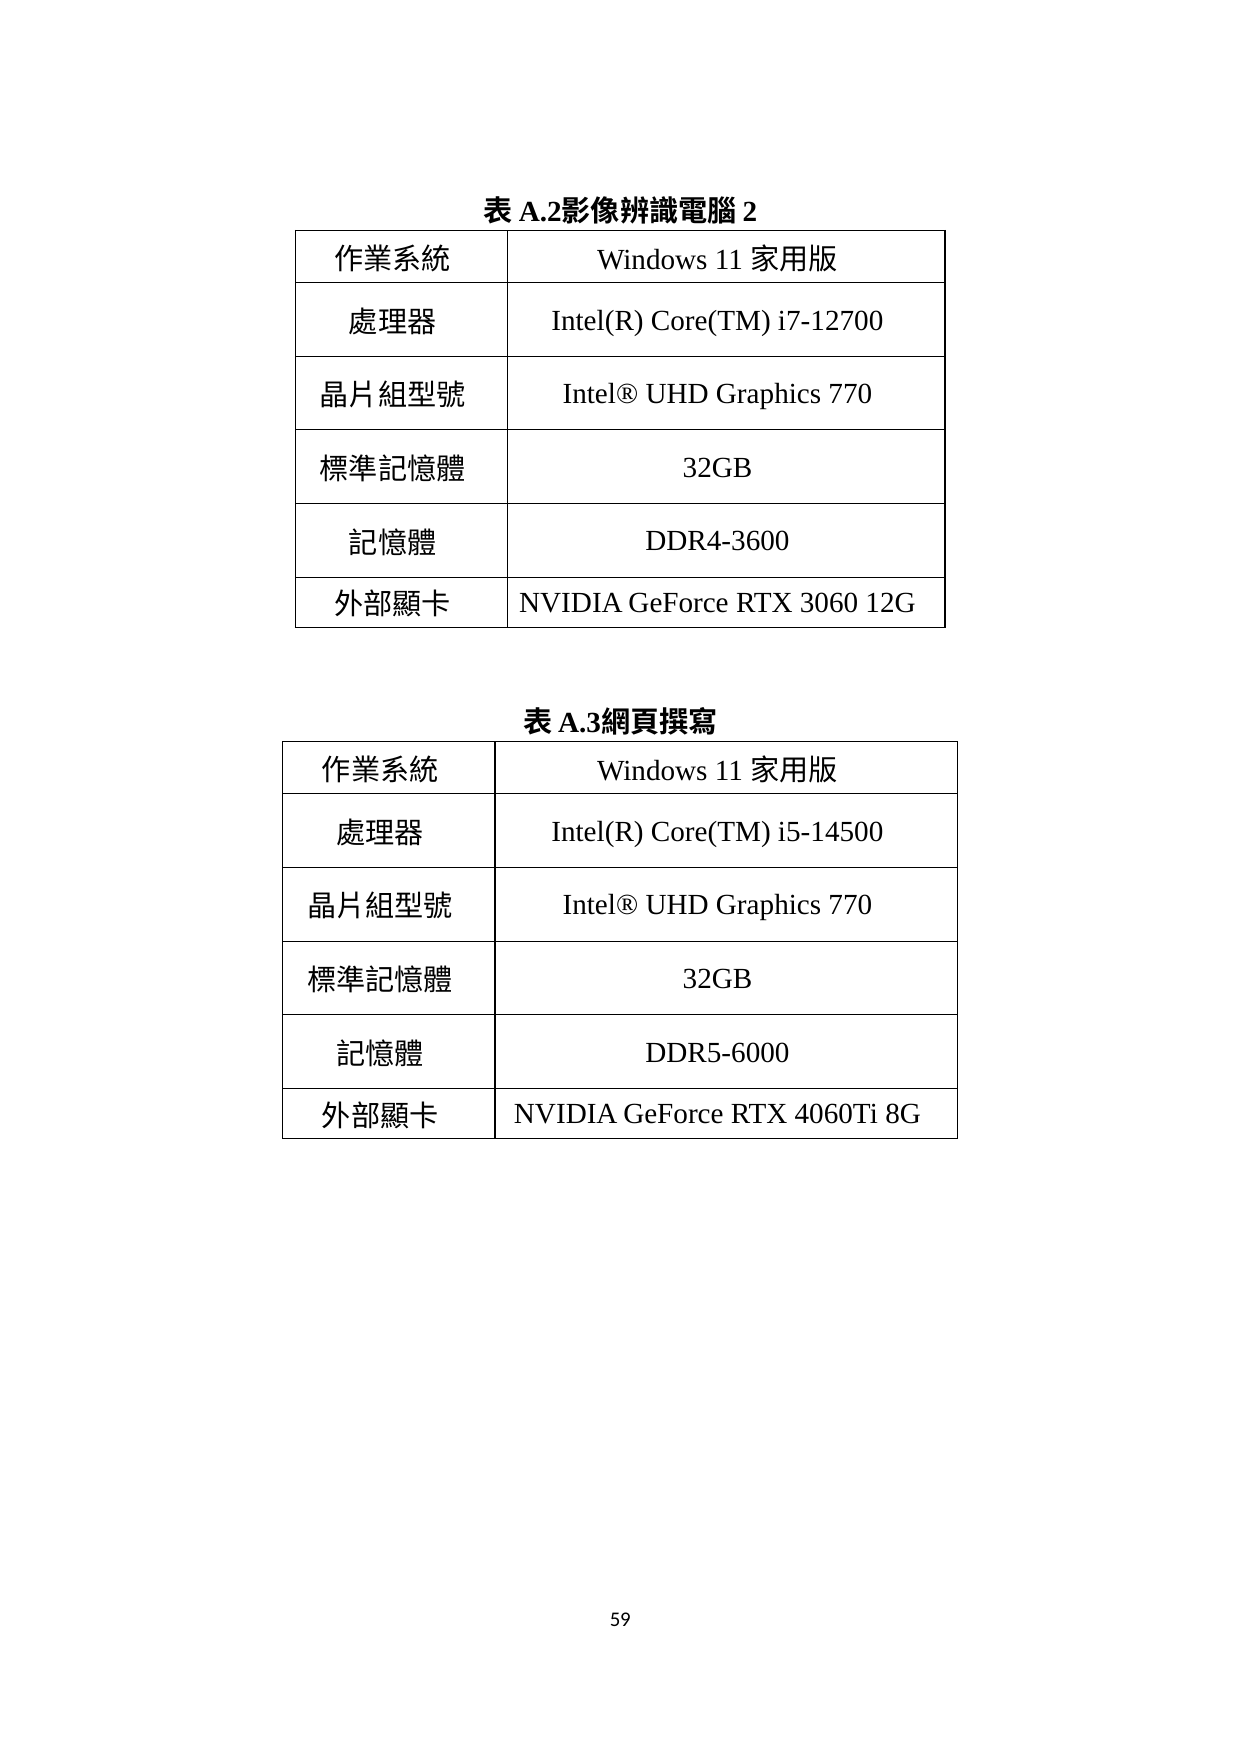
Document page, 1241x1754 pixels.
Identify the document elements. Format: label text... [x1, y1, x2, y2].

table_cell DDR4-3600 [508, 504, 944, 577]
table_header Windows 11 家用版 [496, 742, 957, 793]
table_cell 處理器 [296, 283, 507, 356]
table_cell 標準記憶體 [296, 430, 507, 503]
table_header 作業系統 [283, 742, 494, 793]
table_cell Intel(R) Core(TM) i5-14500 [496, 794, 957, 867]
table_header Windows 11 家用版 [508, 231, 944, 282]
table_cell Intel® UHD Graphics 770 [508, 357, 944, 429]
text 表A.3網頁撰寫 [187, 699, 1053, 741]
table_cell 記憶體 [296, 504, 507, 577]
table_cell NVIDIA GeForce RTX 4060Ti 8G [496, 1089, 957, 1138]
table_cell 外部顯卡 [283, 1089, 494, 1138]
table_cell 外部顯卡 [296, 578, 507, 627]
table_cell Intel(R) Core(TM) i7-12700 [508, 283, 944, 356]
table_cell 晶片組型號 [283, 868, 494, 941]
table_cell 32GB [508, 430, 944, 503]
table_cell 標準記憶體 [283, 942, 494, 1014]
table_cell 處理器 [283, 794, 494, 867]
table_header 作業系統 [296, 231, 507, 282]
table_cell 32GB [496, 942, 957, 1014]
table_cell 晶片組型號 [296, 357, 507, 429]
table_cell 記憶體 [283, 1015, 494, 1088]
table_cell DDR5-6000 [496, 1015, 957, 1088]
text 表A.2影像辨識電腦2 [187, 187, 1053, 230]
table_cell NVIDIA GeForce RTX 3060 12G [508, 578, 944, 627]
table_cell Intel® UHD Graphics 770 [496, 868, 957, 941]
